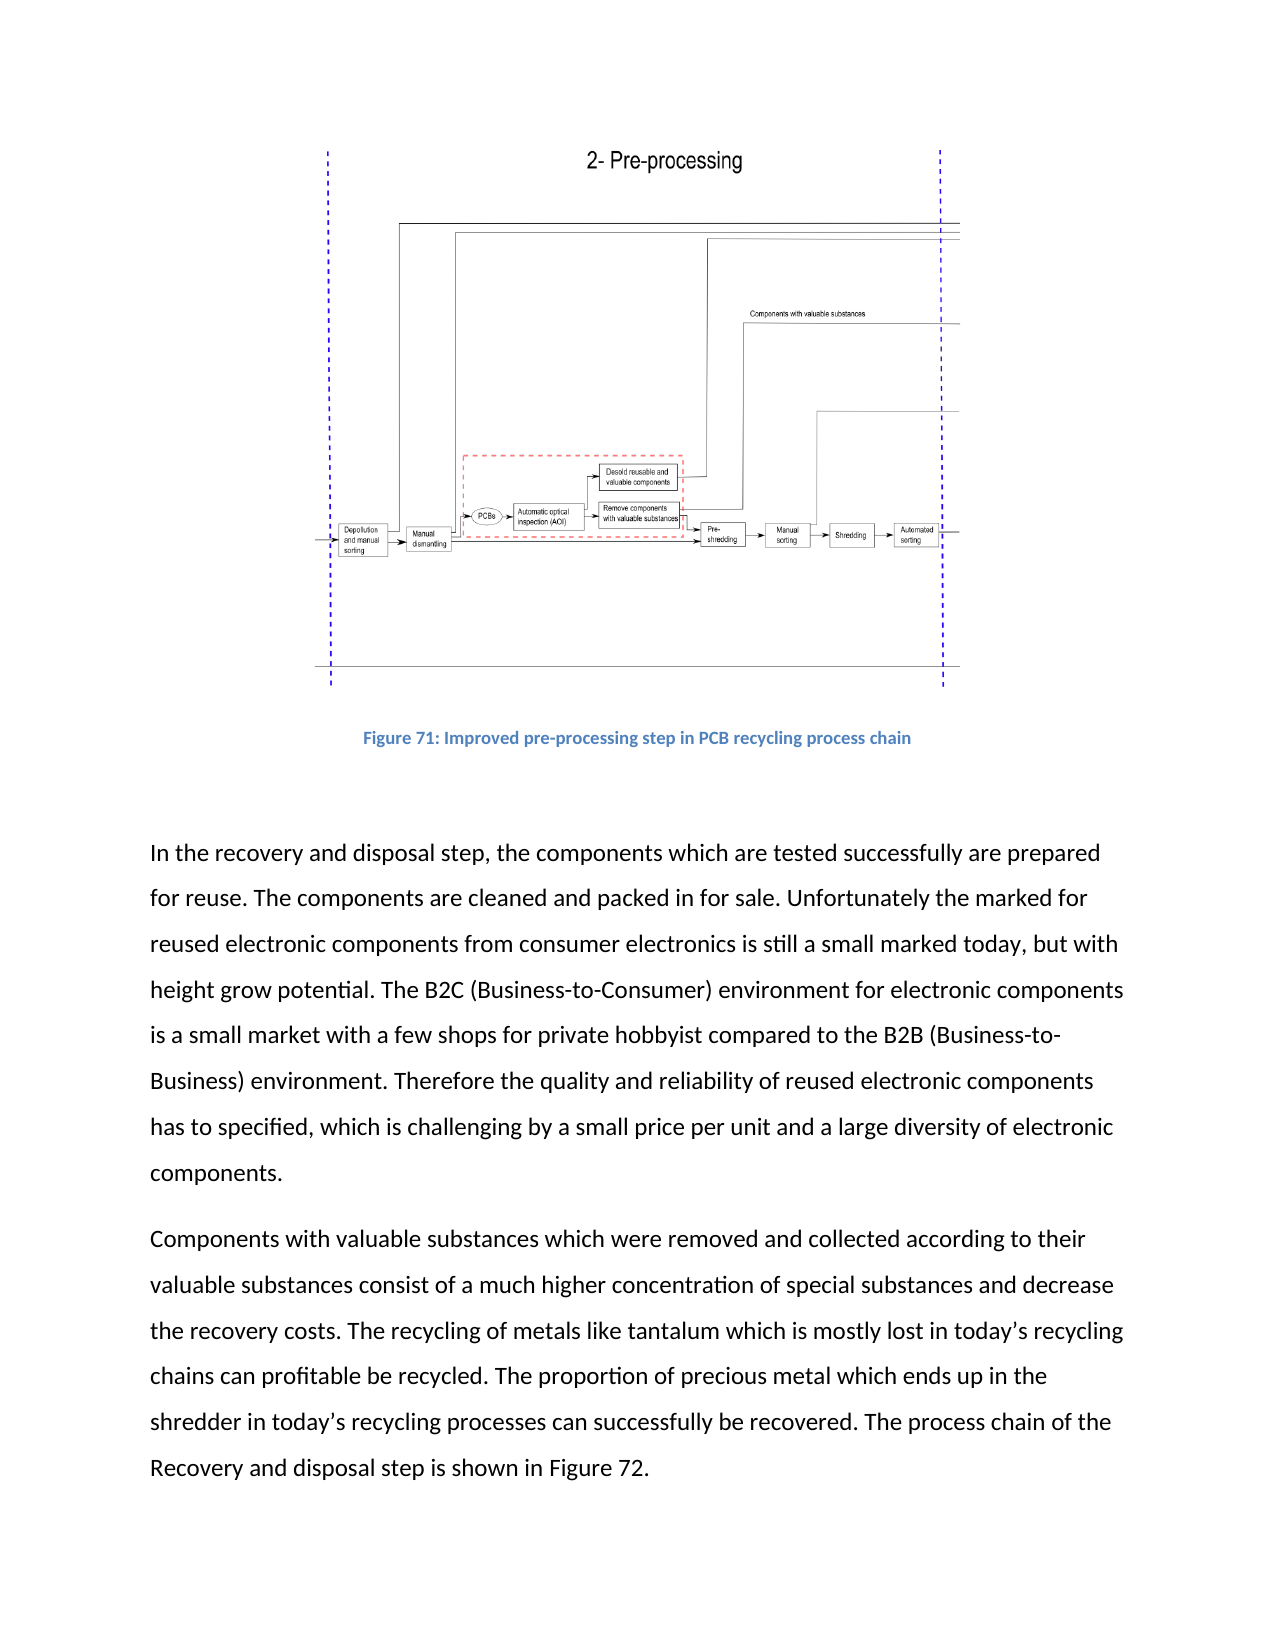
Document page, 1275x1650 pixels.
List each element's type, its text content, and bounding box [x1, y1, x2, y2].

text Components with valuable substances which were removed and collected according to their valuable substances consist of a much higher concentration of special substances and decrease the recovery costs. The recycling of metals like tantalum which is mostly lost in today’s recycling chains can profitable be recycled. The proportion of precious metal which ends up in the shredder in today’s recycling processes can successfully be recovered. The process chain of the Recovery and disposal step is shown in Figure 69. [150, 1223, 1125, 1482]
picture [314, 150, 961, 691]
text In the recovery and disposal step, the components which are tested successfully are prepared for reuse. The components are cleaned and packed in for sale. Unfortunately the marked for reused electronic components from consumer electronics is still a small marked today, but with height grow potential. The B2C (Business-to-Consumer) environment for electronic components is a small market with a few shops for private hobbyist compared to the B2B (Business-to-Business) environment. Therefore the quality and reliability of reused electronic components has to specified, which is challenging by a small price per unit and a large diversity of electronic components. [150, 837, 1125, 1187]
